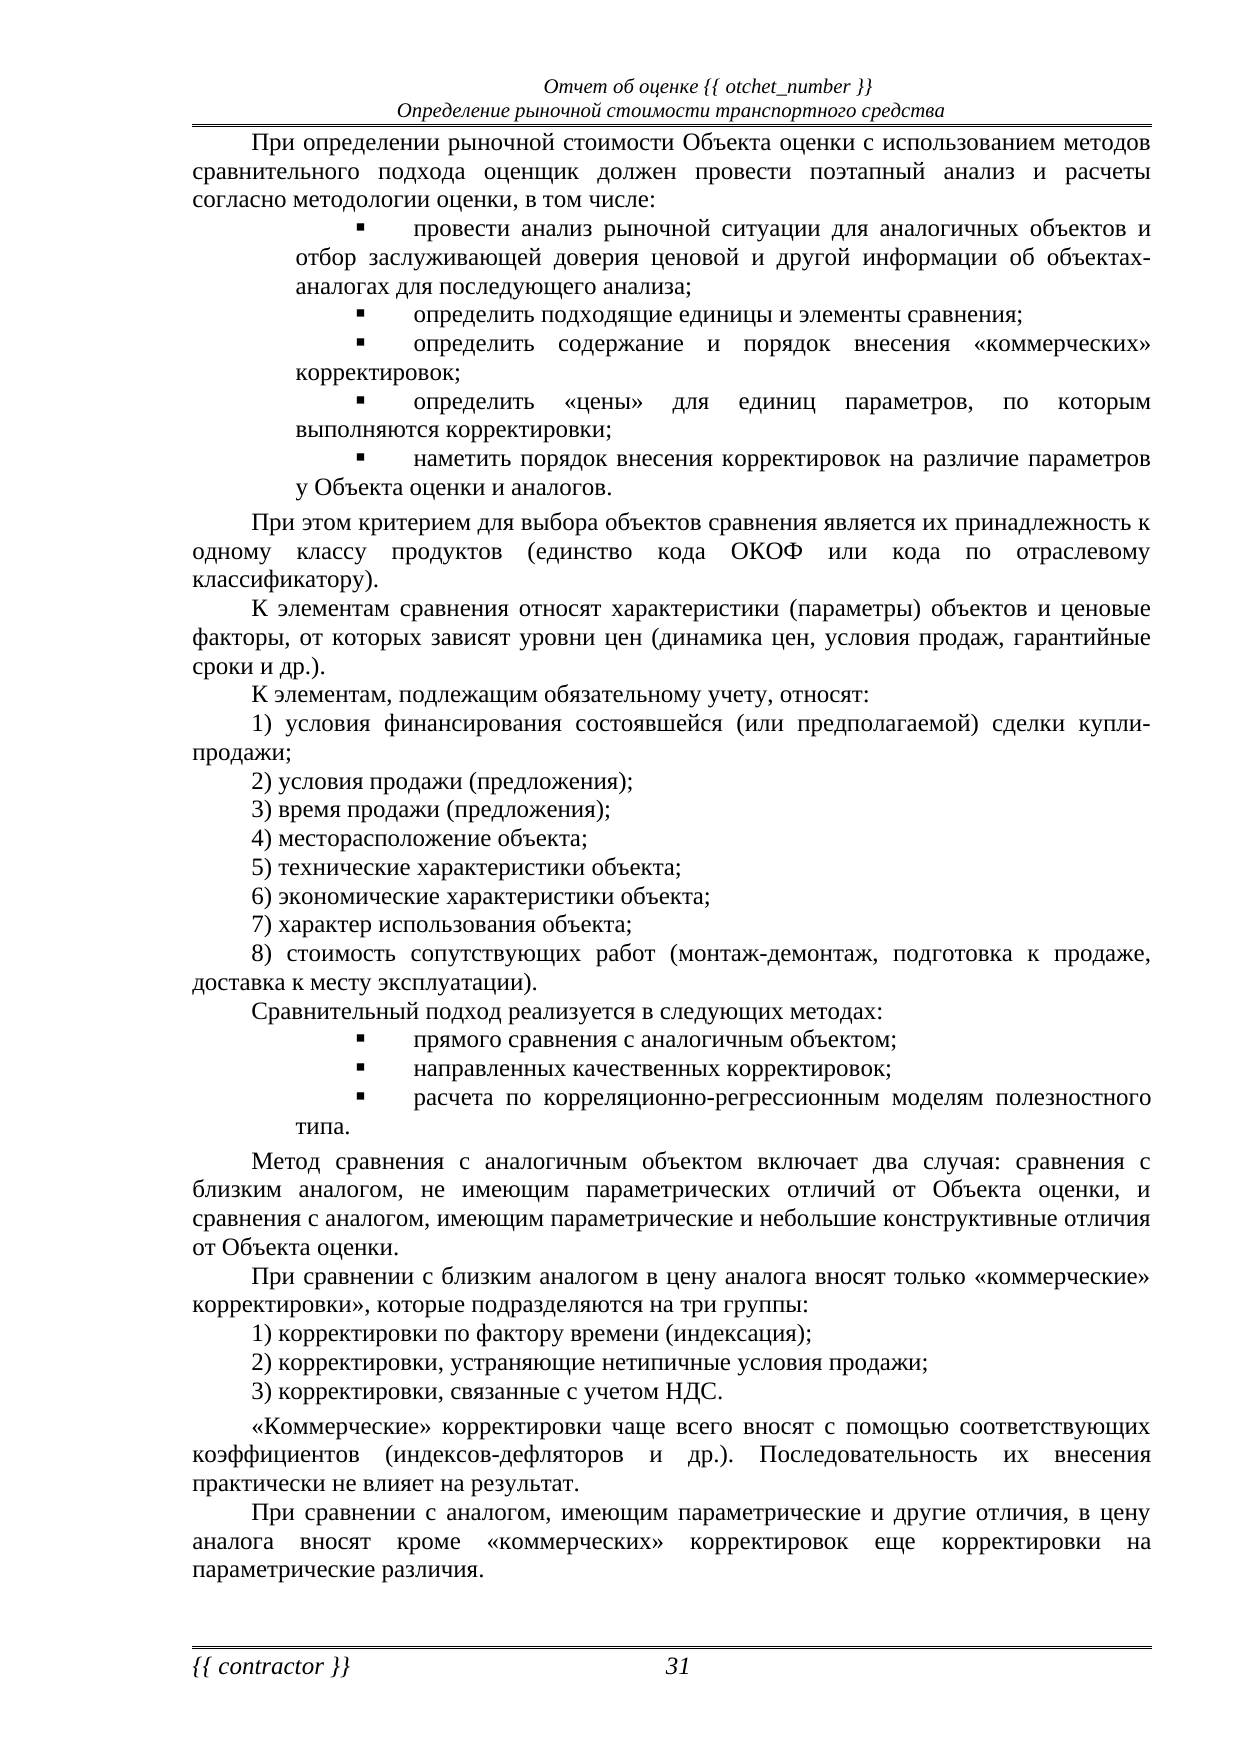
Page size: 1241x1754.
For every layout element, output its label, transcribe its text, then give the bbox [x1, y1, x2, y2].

list провести анализ рыночной ситуации для аналогичных объектов и отбор заслуживающей доверия ценовой и другой информации об объектах-аналогах для последующего анализа; [295, 213, 1152, 299]
text 1) корректировки по фактору времени (индексация); [192, 1318, 1152, 1347]
text Сравнительный подход реализуется в следующих методах: [192, 996, 1152, 1024]
list расчета по корреляционно-регрессионным моделям полезностного типа. [295, 1082, 1152, 1139]
text К элементам, подлежащим обязательному учету, относят: [192, 679, 1152, 708]
text 1) условия финансирования состоявшейся (или предполагаемой) сделки купли-продажи; [192, 708, 1152, 766]
text 8) стоимость сопутствующих работ (монтаж-демонтаж, подготовка к продаже, доставка к месту эксплуатации). [192, 938, 1152, 996]
list определить «цены» для единиц параметров, по которым выполняются корректировки; [295, 386, 1152, 443]
list наметить порядок внесения корректировок на различие параметров у Объекта оценки и аналогов. [295, 443, 1152, 501]
list определить содержание и порядок внесения «коммерческих» корректировок; [295, 328, 1152, 386]
text 2) условия продажи (предложения); [192, 766, 1152, 794]
list определить подходящие единицы и элементы сравнения; [295, 299, 1152, 328]
text «Коммерческие» корректировки чаще всего вносят с помощью соответствующих коэффициентов (индексов-дефляторов и др.). Последовательность их внесения практически не влияет на результат. [192, 1411, 1152, 1497]
text При сравнении с аналогом, имеющим параметрические и другие отличия, в цену аналога вносят кроме «коммерческих» корректировок еще корректировки на параметрические различия. [192, 1497, 1152, 1583]
list направленных качественных корректировок; [295, 1053, 1152, 1082]
text 6) экономические характеристики объекта; [192, 881, 1152, 909]
text 3) время продажи (предложения); [192, 794, 1152, 823]
text При определении рыночной стоимости Объекта оценки с использованием методов сравнительного подхода оценщик должен провести поэтапный анализ и расчеты согласно методологии оценки, в том числе: [192, 127, 1152, 213]
text 5) технические характеристики объекта; [192, 852, 1152, 881]
text При этом критерием для выбора объектов сравнения является их принадлежность к одному классу продуктов (единство кода ОКОФ или кода по отраслевому классификатору). [192, 507, 1152, 593]
text Метод сравнения с аналогичным объектом включает два случая: сравнения с близким аналогом, не имеющим параметрических отличий от Объекта оценки, и сравнения с аналогом, имеющим параметрические и небольшие конструктивные отличия от Объекта оценки. [192, 1146, 1152, 1261]
text 2) корректировки, устраняющие нетипичные условия продажи; [192, 1347, 1152, 1376]
text 4) месторасположение объекта; [192, 823, 1152, 852]
text 7) характер использования объекта; [192, 909, 1152, 938]
list прямого сравнения с аналогичным объектом; [295, 1024, 1152, 1053]
text К элементам сравнения относят характеристики (параметры) объектов и ценовые факторы, от которых зависят уровни цен (динамика цен, условия продаж, гарантийные сроки и др.). [192, 593, 1152, 679]
text При сравнении с близким аналогом в цену аналога вносят только «коммерческие» корректировки», которые подразделяются на три группы: [192, 1261, 1152, 1318]
text 3) корректировки, связанные с учетом НДС. [192, 1376, 1152, 1404]
